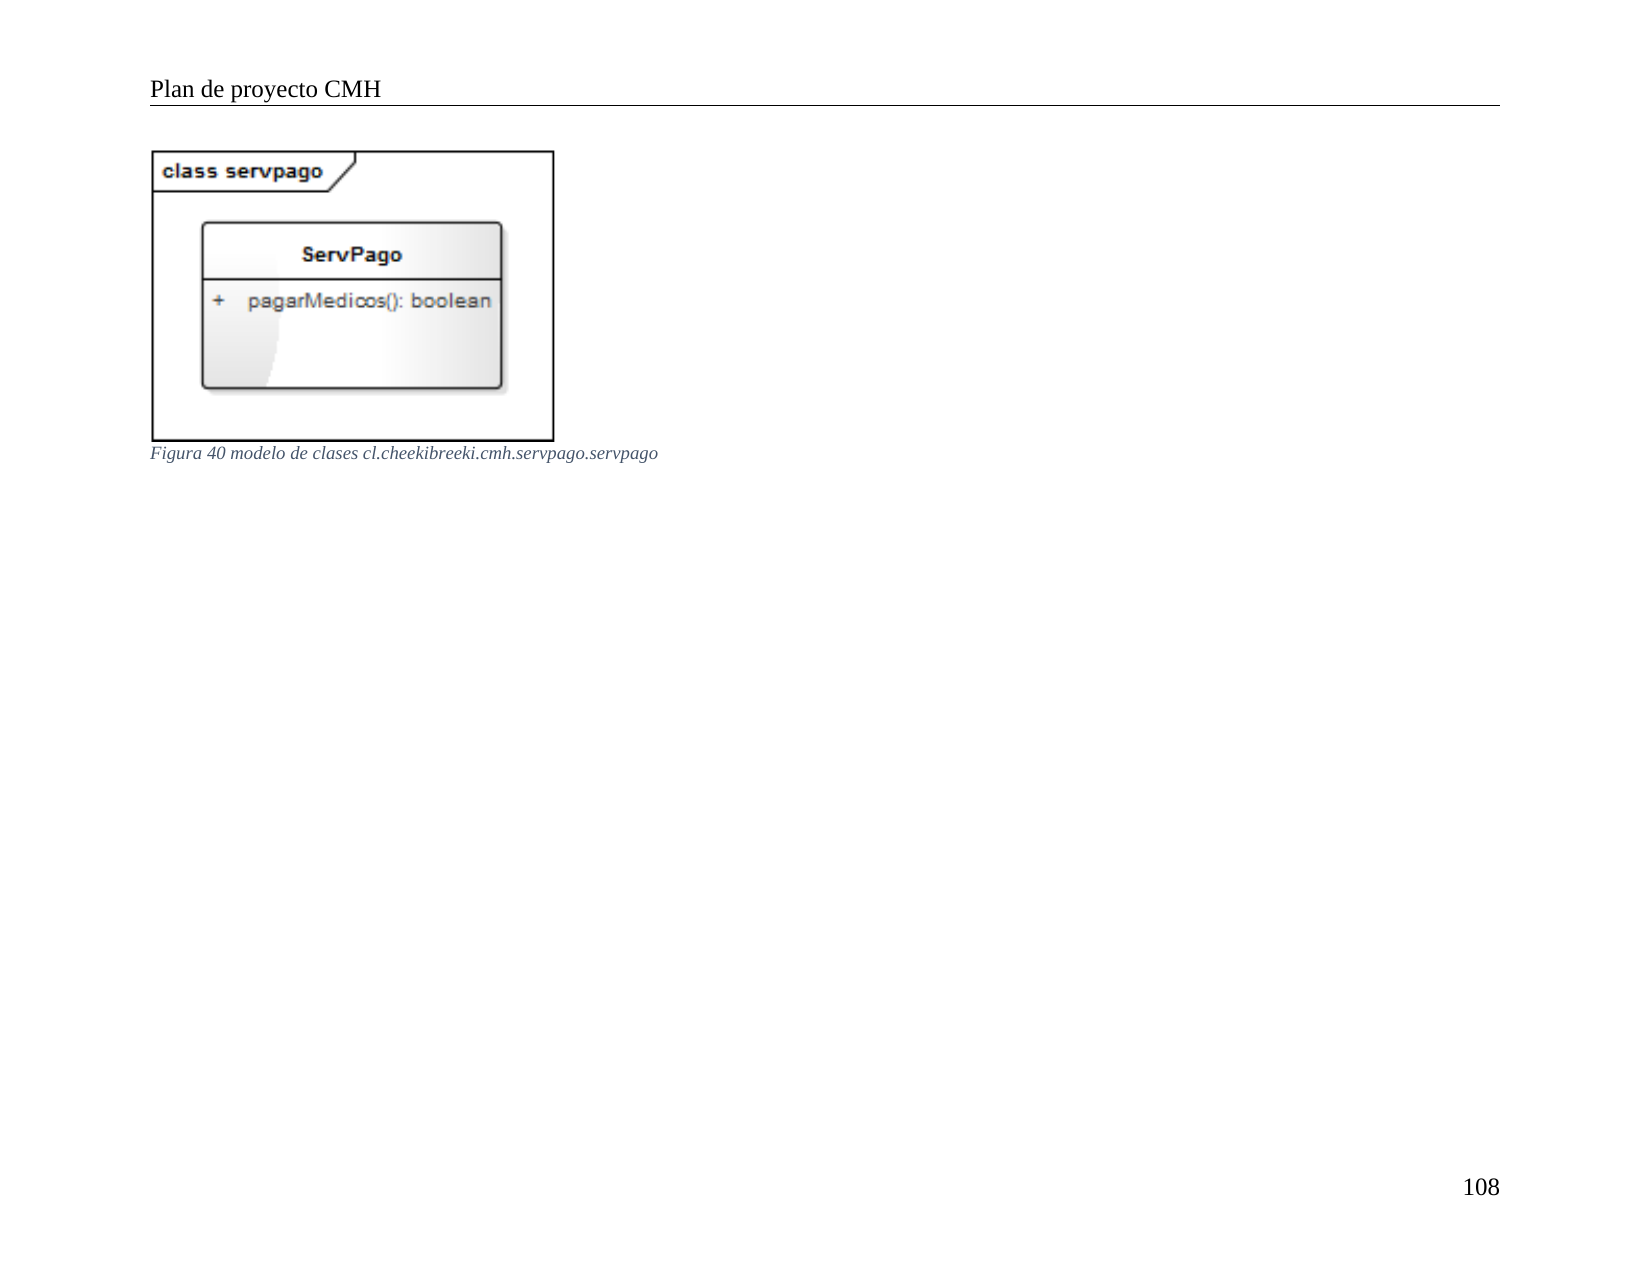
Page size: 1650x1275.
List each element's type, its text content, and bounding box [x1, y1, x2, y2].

picture [150, 150, 555, 442]
text Figura 40 modelo de clases cl.cheekibreeki.cmh.servpago.servpago [150, 442, 1500, 463]
